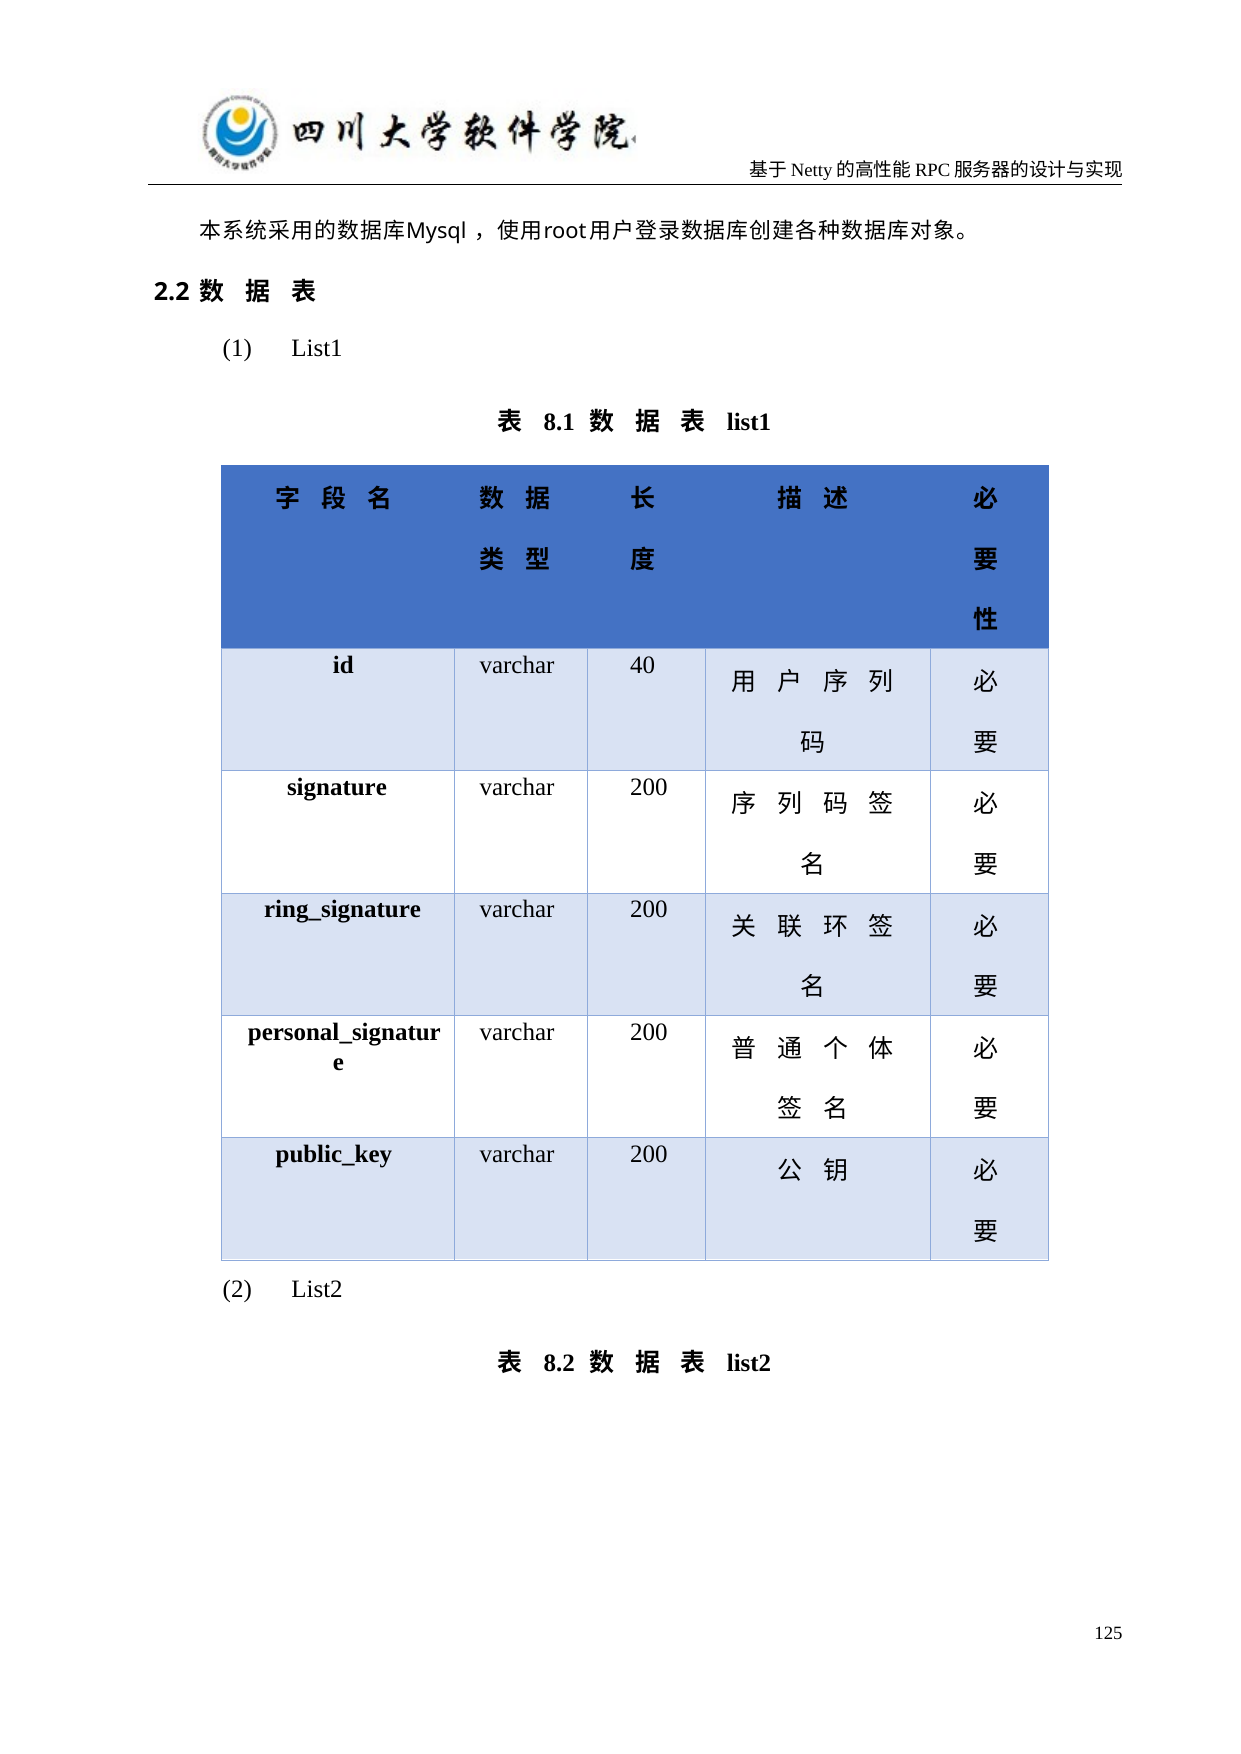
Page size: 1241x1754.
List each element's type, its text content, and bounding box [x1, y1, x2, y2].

list List2 [154, 1273, 1116, 1303]
table_cell 必要 [931, 1016, 1048, 1137]
table_cell 普通个体签名 [706, 1016, 930, 1137]
table_cell id [222, 649, 454, 770]
table_cell ring_signature [222, 894, 454, 1015]
table_cell varchar [455, 1138, 587, 1259]
table_cell 必要 [931, 894, 1048, 1015]
table_cell 关联环签名 [706, 894, 930, 1015]
table_cell signature [222, 771, 454, 893]
table_cell 必要 [931, 1138, 1048, 1259]
table_cell 40 [588, 649, 705, 770]
table_header 长度 [588, 466, 705, 648]
table_cell 200 [588, 1138, 705, 1259]
table_cell 200 [588, 771, 705, 893]
text 2.2数据表 [154, 259, 1116, 320]
table_cell 公钥 [706, 1138, 930, 1259]
table_cell 序列码签名 [706, 771, 930, 893]
text 本系统采用的数据库Mysql，使用root用户登录数据库创建各种数据库对象。 [154, 198, 1116, 259]
list List1 [154, 332, 1116, 363]
table_header 数据类型 [455, 466, 587, 648]
table_cell 用户序列码 [706, 649, 930, 770]
table_cell 200 [588, 894, 705, 1015]
table_cell 200 [588, 1016, 705, 1137]
table_cell varchar [455, 649, 587, 770]
table_cell varchar [455, 894, 587, 1015]
table_cell public_key [222, 1138, 454, 1259]
table_cell 必要 [931, 649, 1048, 770]
text 表8.1 数据表list1 [154, 389, 1116, 450]
text 表8.2 数据表list2 [154, 1330, 1116, 1391]
table_cell varchar [455, 771, 587, 893]
table_header 必要性 [931, 466, 1048, 648]
table_cell 必要 [931, 771, 1048, 893]
table_header 字段名 [222, 466, 454, 648]
picture [197, 88, 639, 177]
table_header 描述 [706, 466, 930, 648]
table_cell varchar [455, 1016, 587, 1137]
table_cell personal_signature [222, 1016, 454, 1137]
